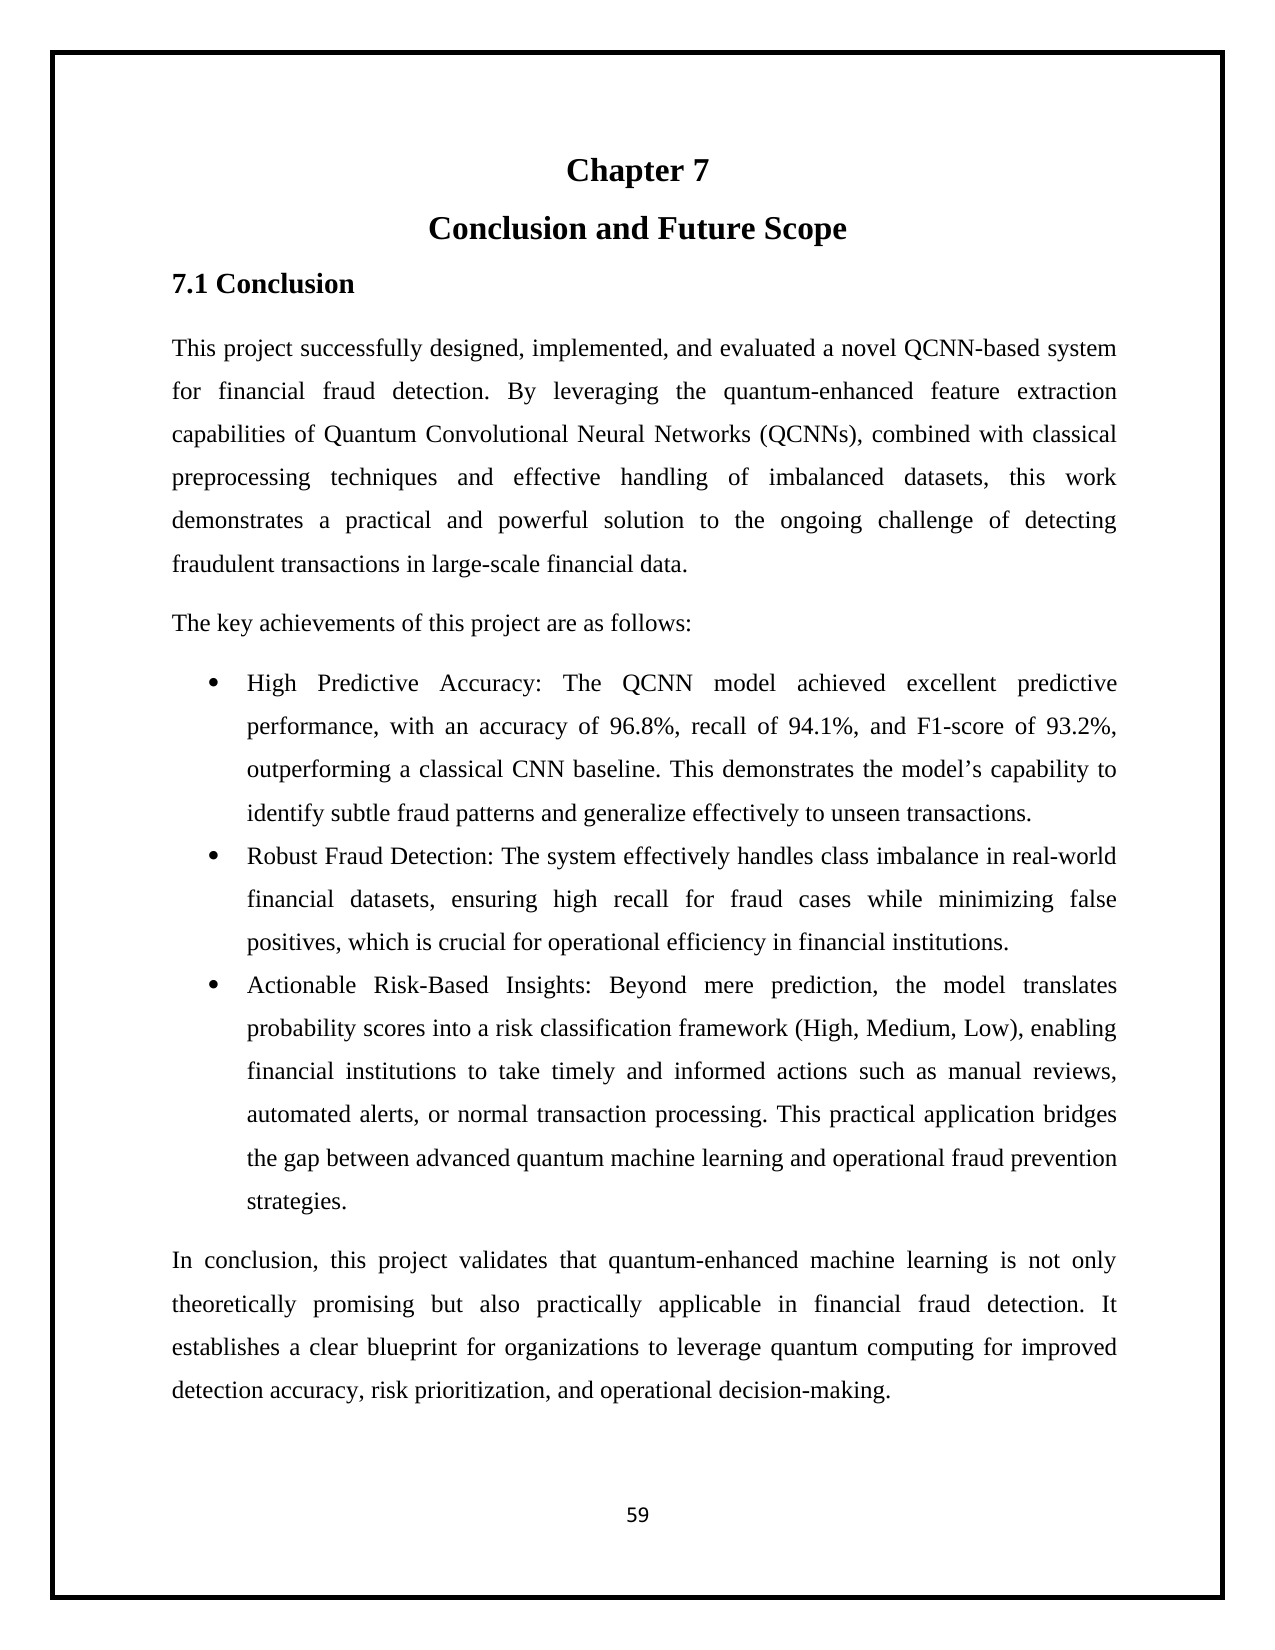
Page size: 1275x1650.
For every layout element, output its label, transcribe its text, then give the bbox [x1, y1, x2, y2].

text This project successfully designed, implemented, and evaluated a novel QCNN-based system for financial fraud detection. By leveraging the quantum-enhanced feature extraction capabilities of Quantum Convolutional Neural Networks (QCNNs), combined with classical preprocessing techniques and effective handling of imbalanced datasets, this work demonstrates a practical and powerful solution to the ongoing challenge of detecting fraudulent transactions in large-scale financial data. [172, 333, 1118, 577]
text The key achievements of this project are as follows: [172, 608, 1118, 637]
text Chapter 7 [112, 150, 1162, 188]
list Actionable Risk-Based Insights: Beyond mere prediction, the model translates probability scores into a risk classification framework (High, Medium, Low), enabling financial institutions to take timely and informed actions such as manual reviews, automated alerts, or normal transaction processing. This practical application bridges the gap between advanced quantum machine learning and operational fraud prevention strategies. [209, 970, 1118, 1214]
text Conclusion and Future Scope [112, 208, 1162, 246]
text In conclusion, this project validates that quantum-enhanced machine learning is not only theoretically promising but also practically applicable in financial fraud detection. It establishes a clear blueprint for organizations to leverage quantum computing for improved detection accuracy, risk prioritization, and operational decision-making. [172, 1246, 1118, 1404]
text 7.1 Conclusion [172, 266, 1118, 299]
list High Predictive Accuracy: The QCNN model achieved excellent predictive performance, with an accuracy of 96.8%, recall of 94.1%, and F1-score of 93.2%, outperforming a classical CNN baseline. This demonstrates the model’s capability to identify subtle fraud patterns and generalize effectively to unseen transactions. [209, 668, 1118, 826]
list Robust Fraud Detection: The system effectively handles class imbalance in real-world financial datasets, ensuring high recall for fraud cases while minimizing false positives, which is crucial for operational efficiency in financial institutions. [209, 841, 1118, 956]
